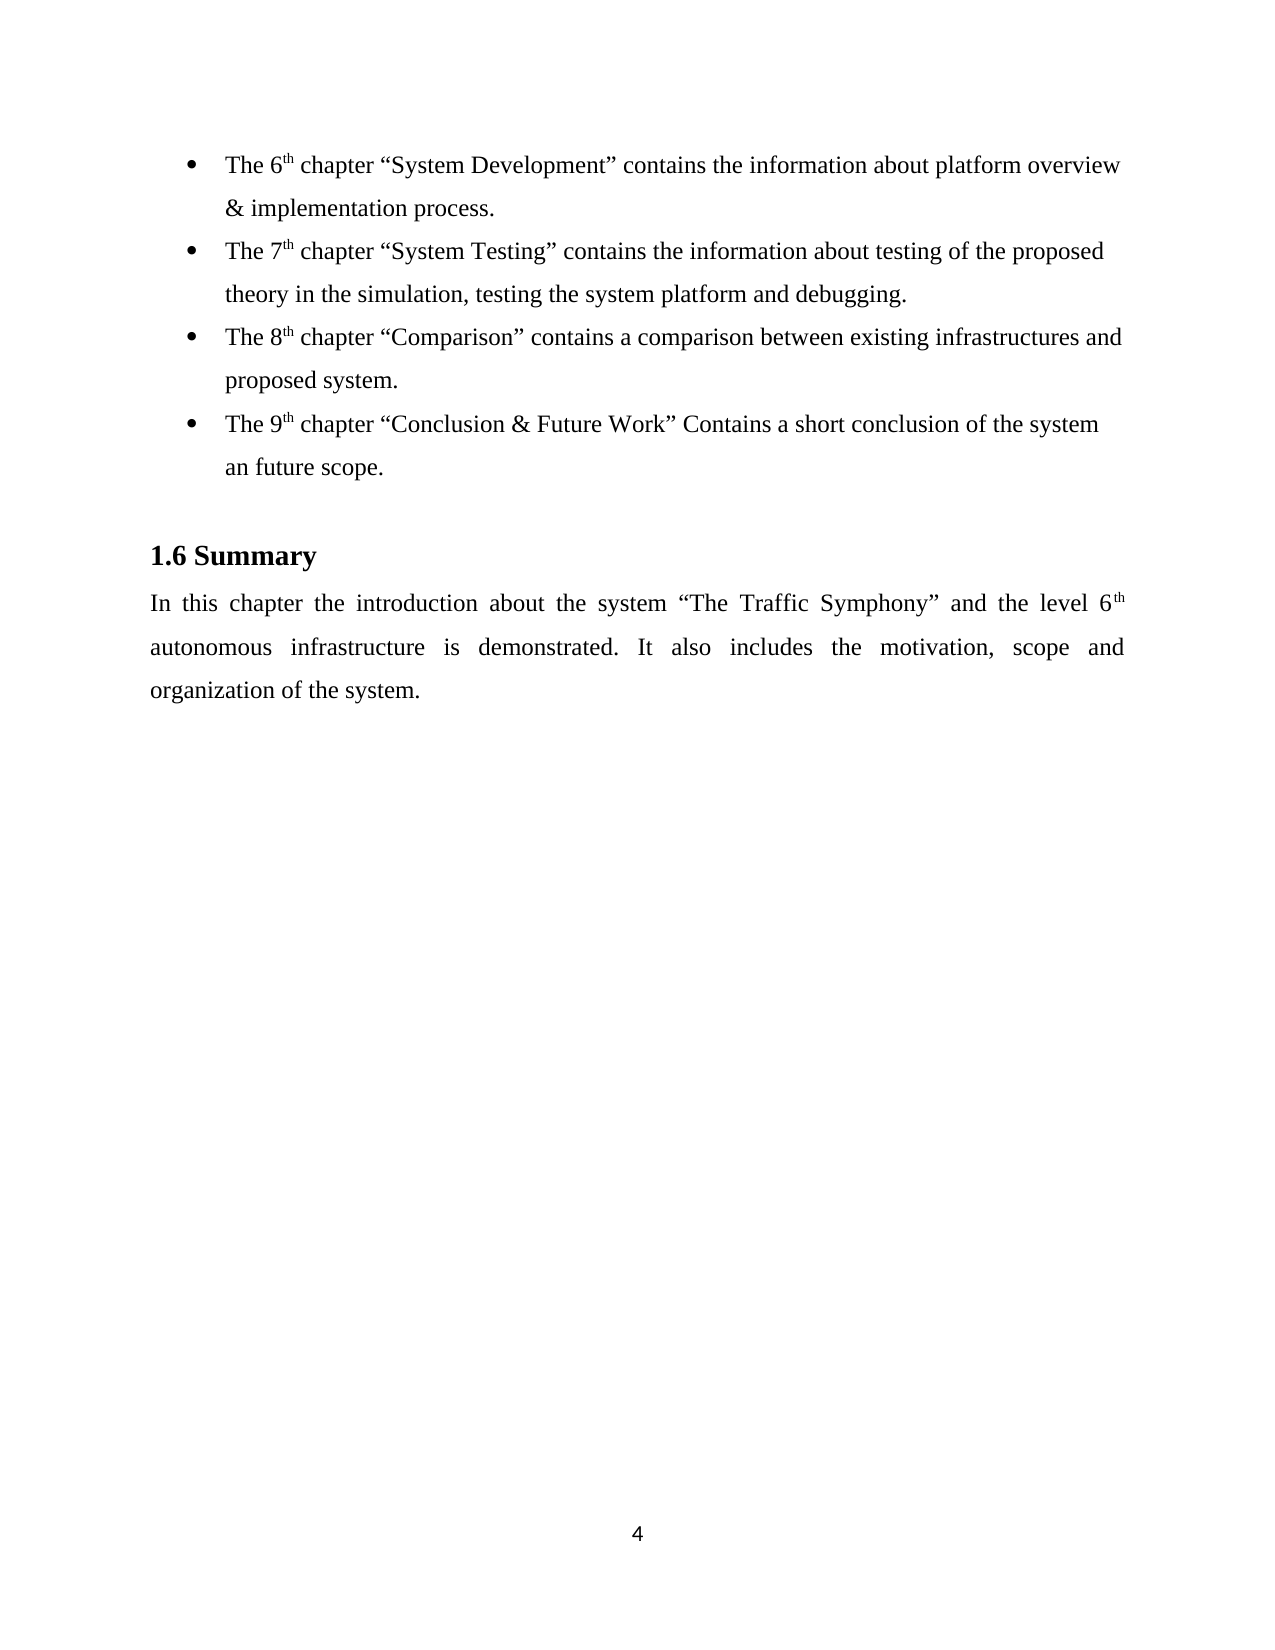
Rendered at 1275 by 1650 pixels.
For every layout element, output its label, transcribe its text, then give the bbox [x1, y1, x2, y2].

list The 9th chapter “Conclusion & Future Work” Contains a short conclusion of the system an future scope. [187, 409, 1125, 481]
text 1.6 Summary [150, 538, 1125, 572]
list The 8th chapter “Comparison” contains a comparison between existing infrastructures and proposed system. [187, 322, 1125, 394]
list The 7th chapter “System Testing” contains the information about testing of the proposed theory in the simulation, testing the system platform and debugging. [187, 236, 1125, 308]
list The 6th chapter “System Development” contains the information about platform overview & implementation process. [187, 150, 1125, 222]
text In this chapter the introduction about the system “The Traffic Symphony” and the level 6th autonomous infrastructure is demonstrated. It also includes the motivation, scope and organization of the system. [150, 588, 1125, 703]
